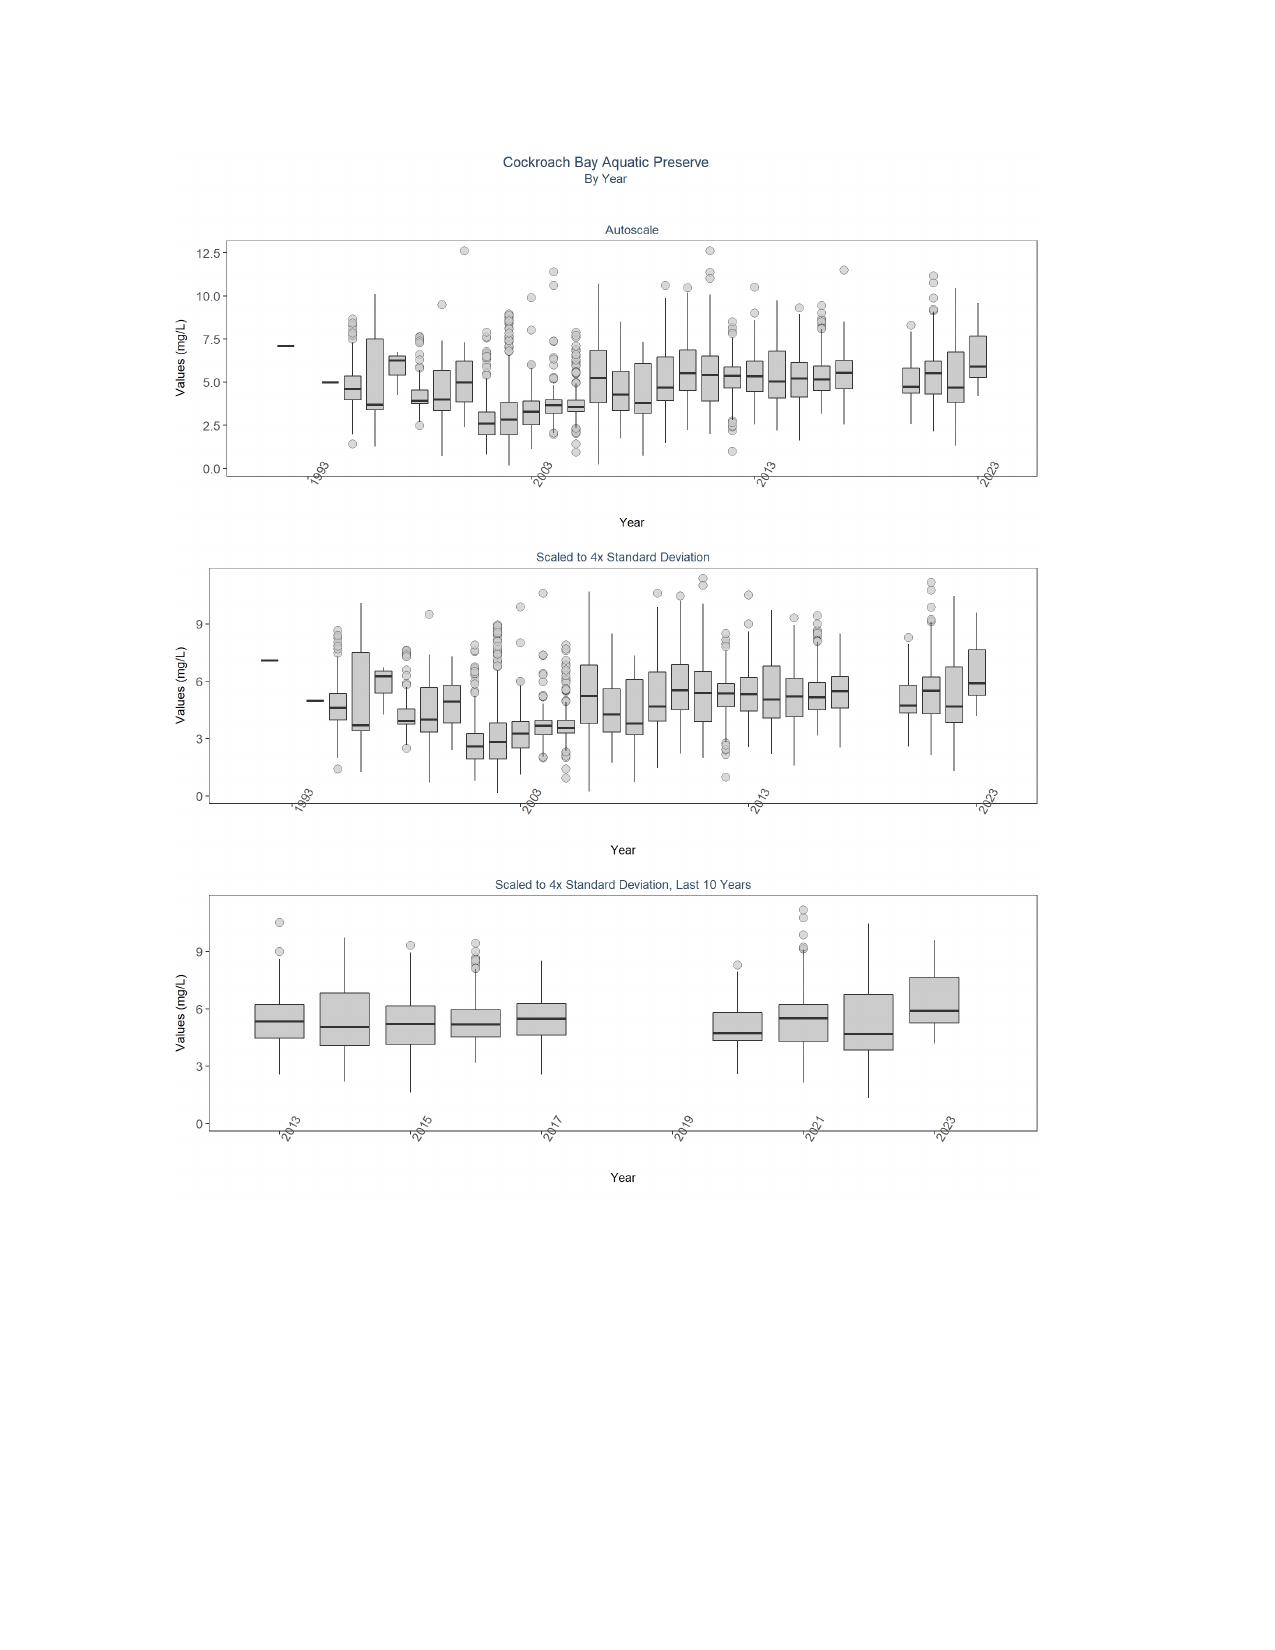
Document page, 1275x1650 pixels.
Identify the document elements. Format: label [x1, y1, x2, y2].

picture [168, 150, 1044, 1200]
